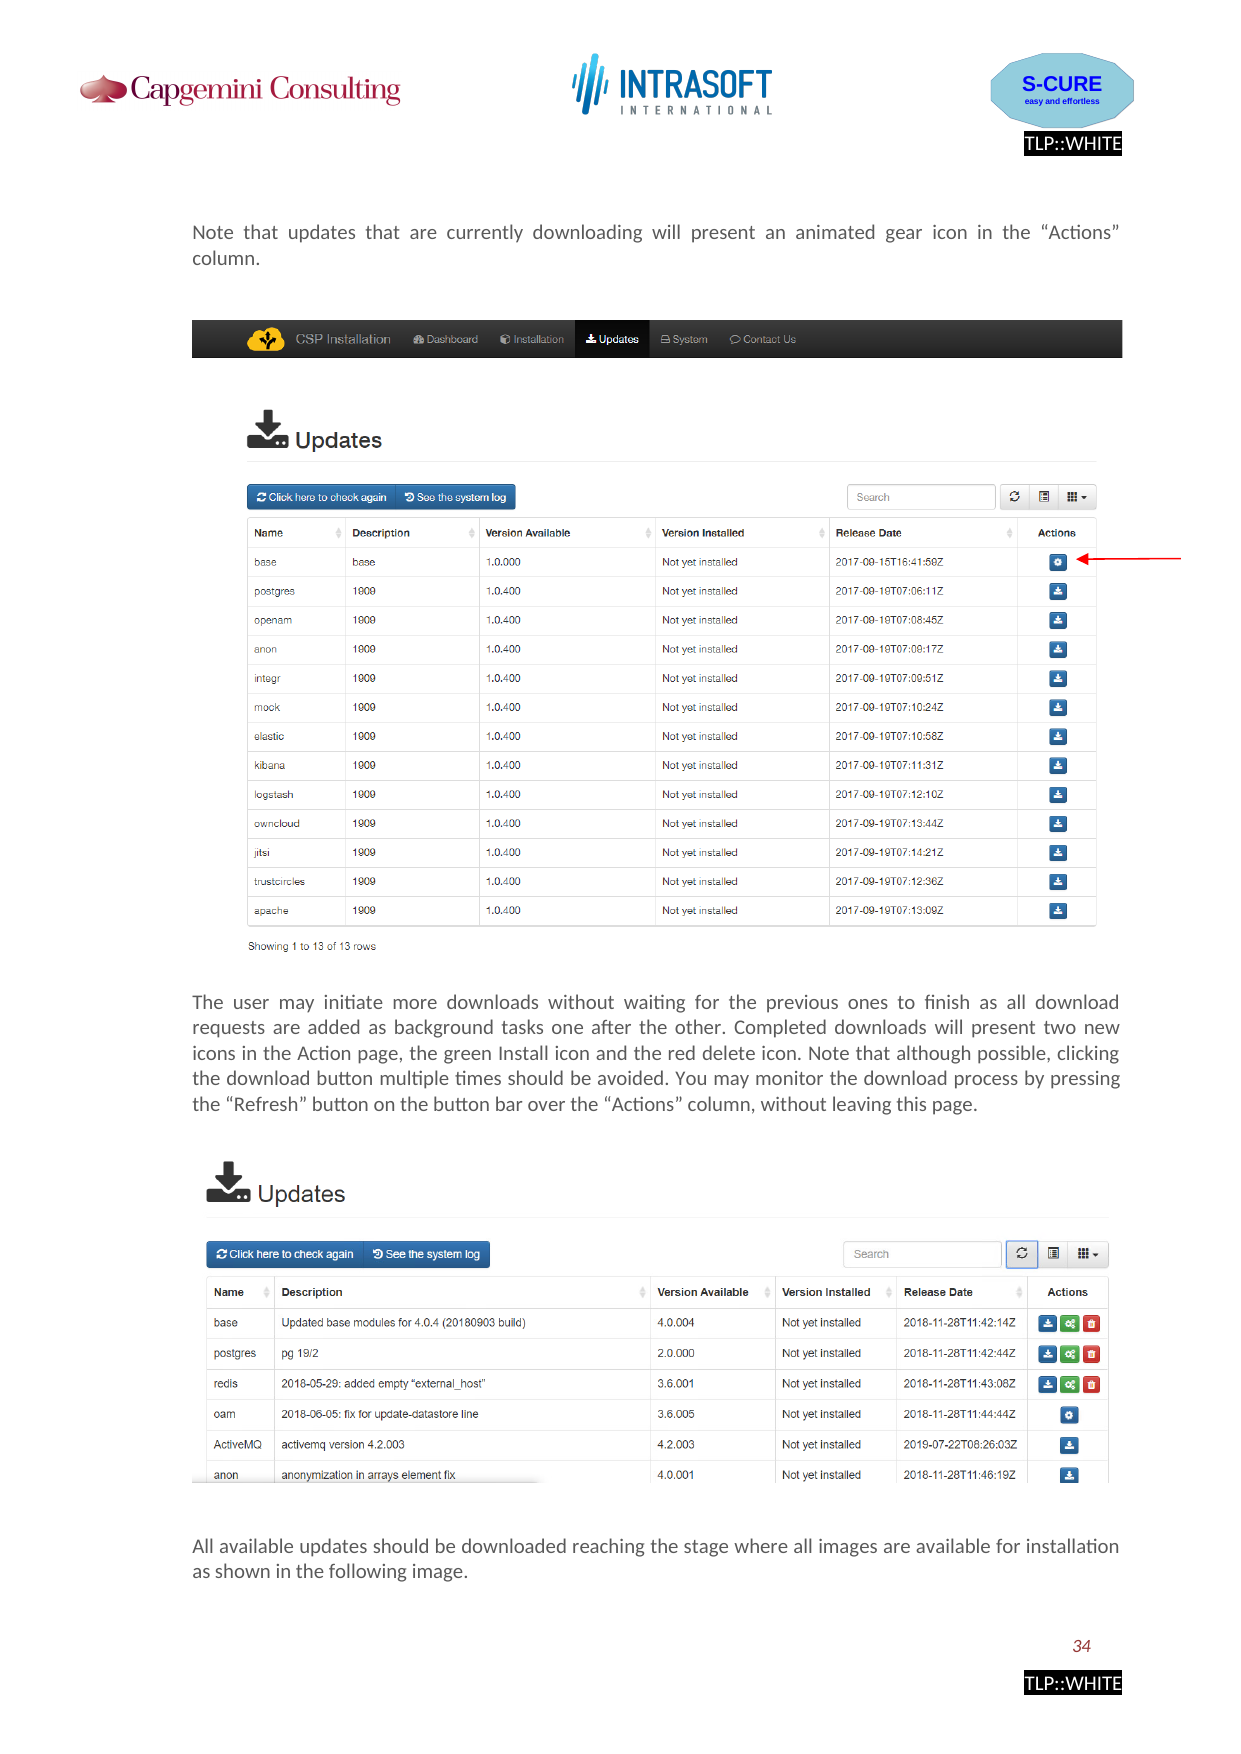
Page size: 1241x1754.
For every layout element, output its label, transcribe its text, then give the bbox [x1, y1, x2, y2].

picture [192, 320, 1123, 977]
picture [571, 52, 773, 116]
text The user may initiate more downloads without waiting for the previous ones to finish as all download requests are added as background tasks one after the other. Completed downloads will present two new icons in the Action page, the green Install icon and the red delete icon. Note that although possible, clicking the download button multiple times should be avoided. You may monitor the download process by pressing the “Refresh” button on the button bar over the “Actions” column, without leaving this page. [192, 989, 1122, 1116]
text All available updates should be downloaded reaching the stage where all images are available for installation as shown in the following image. [192, 1533, 1122, 1584]
text Note that updates that are currently downloading will present an animated gear icon in the “Actions” column. [192, 219, 1122, 270]
picture [192, 1154, 1123, 1483]
